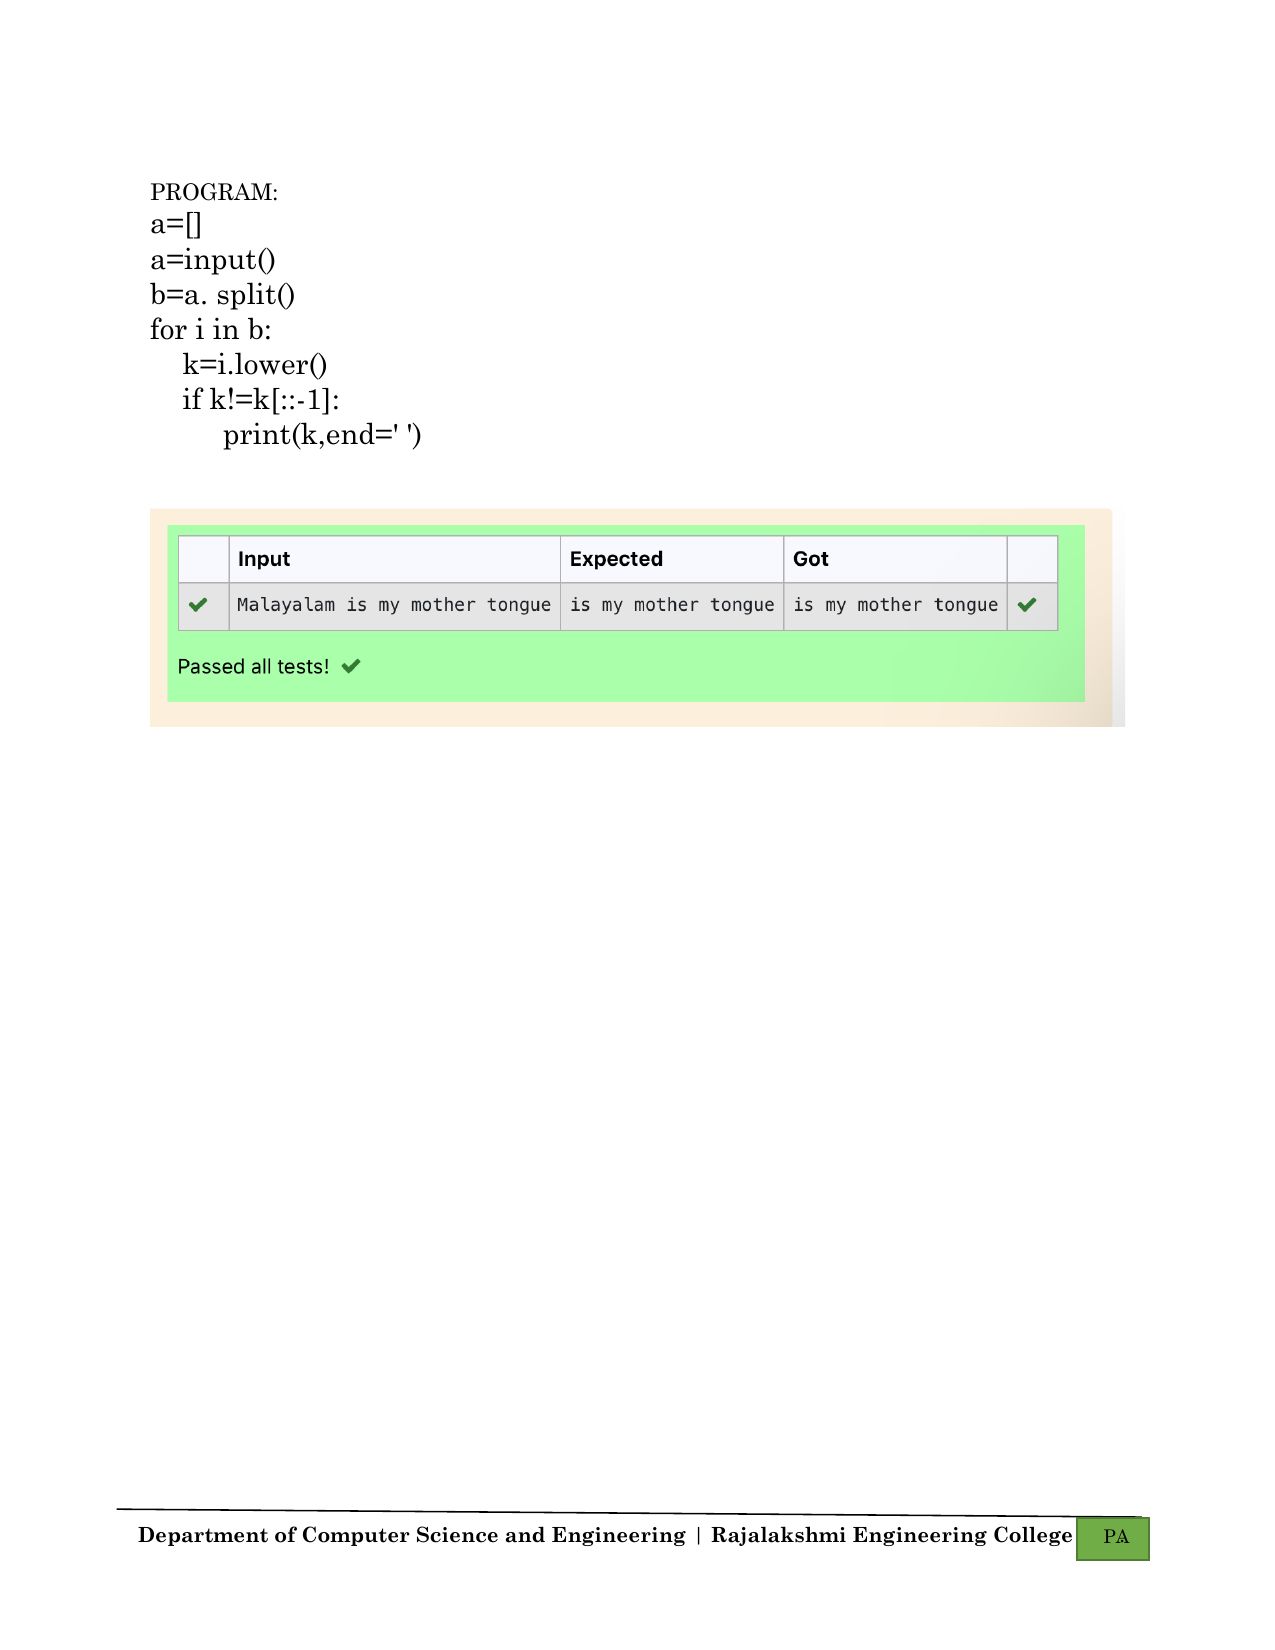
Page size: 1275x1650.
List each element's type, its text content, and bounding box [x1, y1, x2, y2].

text k=i.lower() [150, 346, 1125, 381]
picture [150, 506, 1125, 727]
text for i in b: [150, 311, 1125, 346]
text a=input() [150, 240, 1125, 275]
text print(k,end=' ') [150, 416, 1125, 451]
text PROGRAM: [150, 178, 1125, 205]
text b=a. split() [150, 275, 1125, 311]
text a=[] [150, 205, 1125, 240]
text if k!=k[::-1]: [150, 381, 1125, 416]
